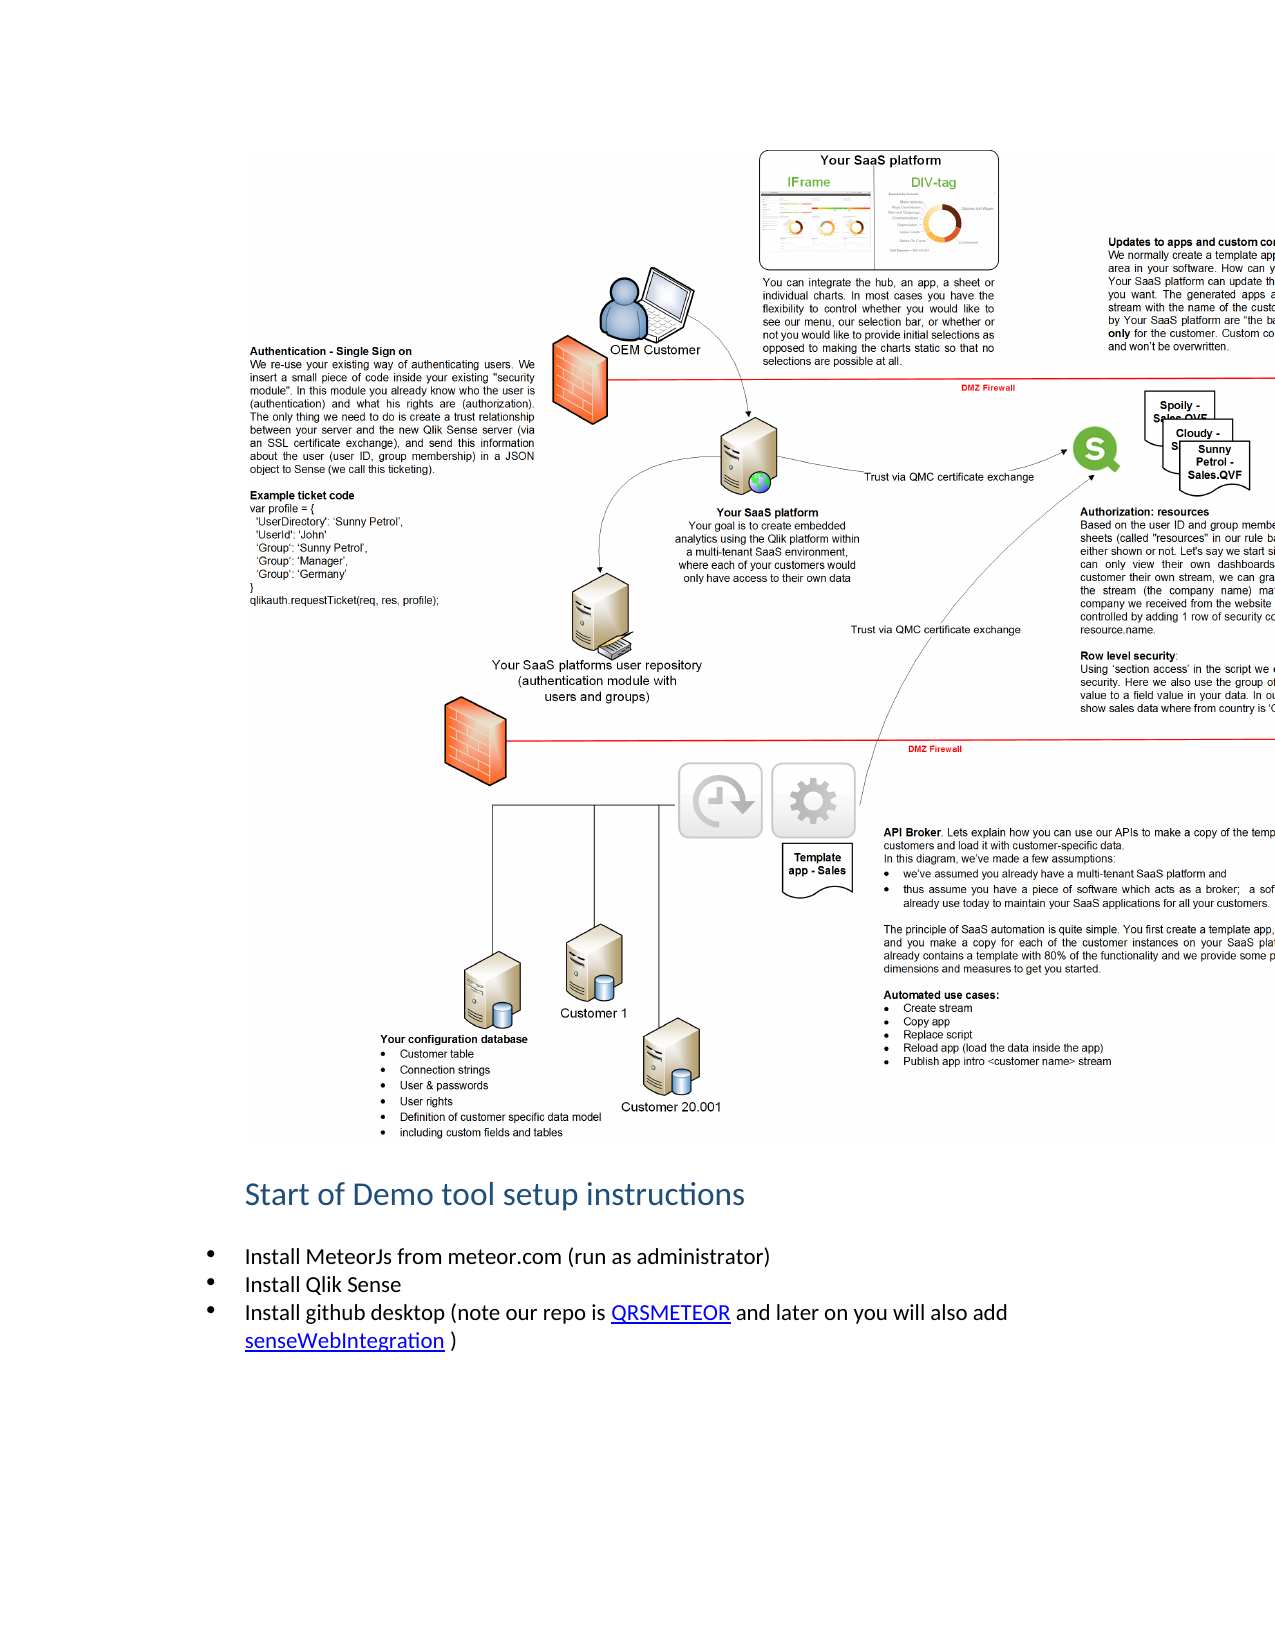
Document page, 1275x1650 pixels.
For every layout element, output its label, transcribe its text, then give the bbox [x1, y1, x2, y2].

list Install github desktop (note our repo is QRSMETEOR and later on you will also add senseWebIntegration ) [207, 1298, 1125, 1354]
picture [244, 150, 1275, 1146]
list Install MeteorJs from meteor.com (run as administrator) [207, 1242, 1125, 1270]
list Install Qlik Sense [207, 1270, 1125, 1298]
text Start of Demo tool setup instructions [244, 1146, 1125, 1214]
